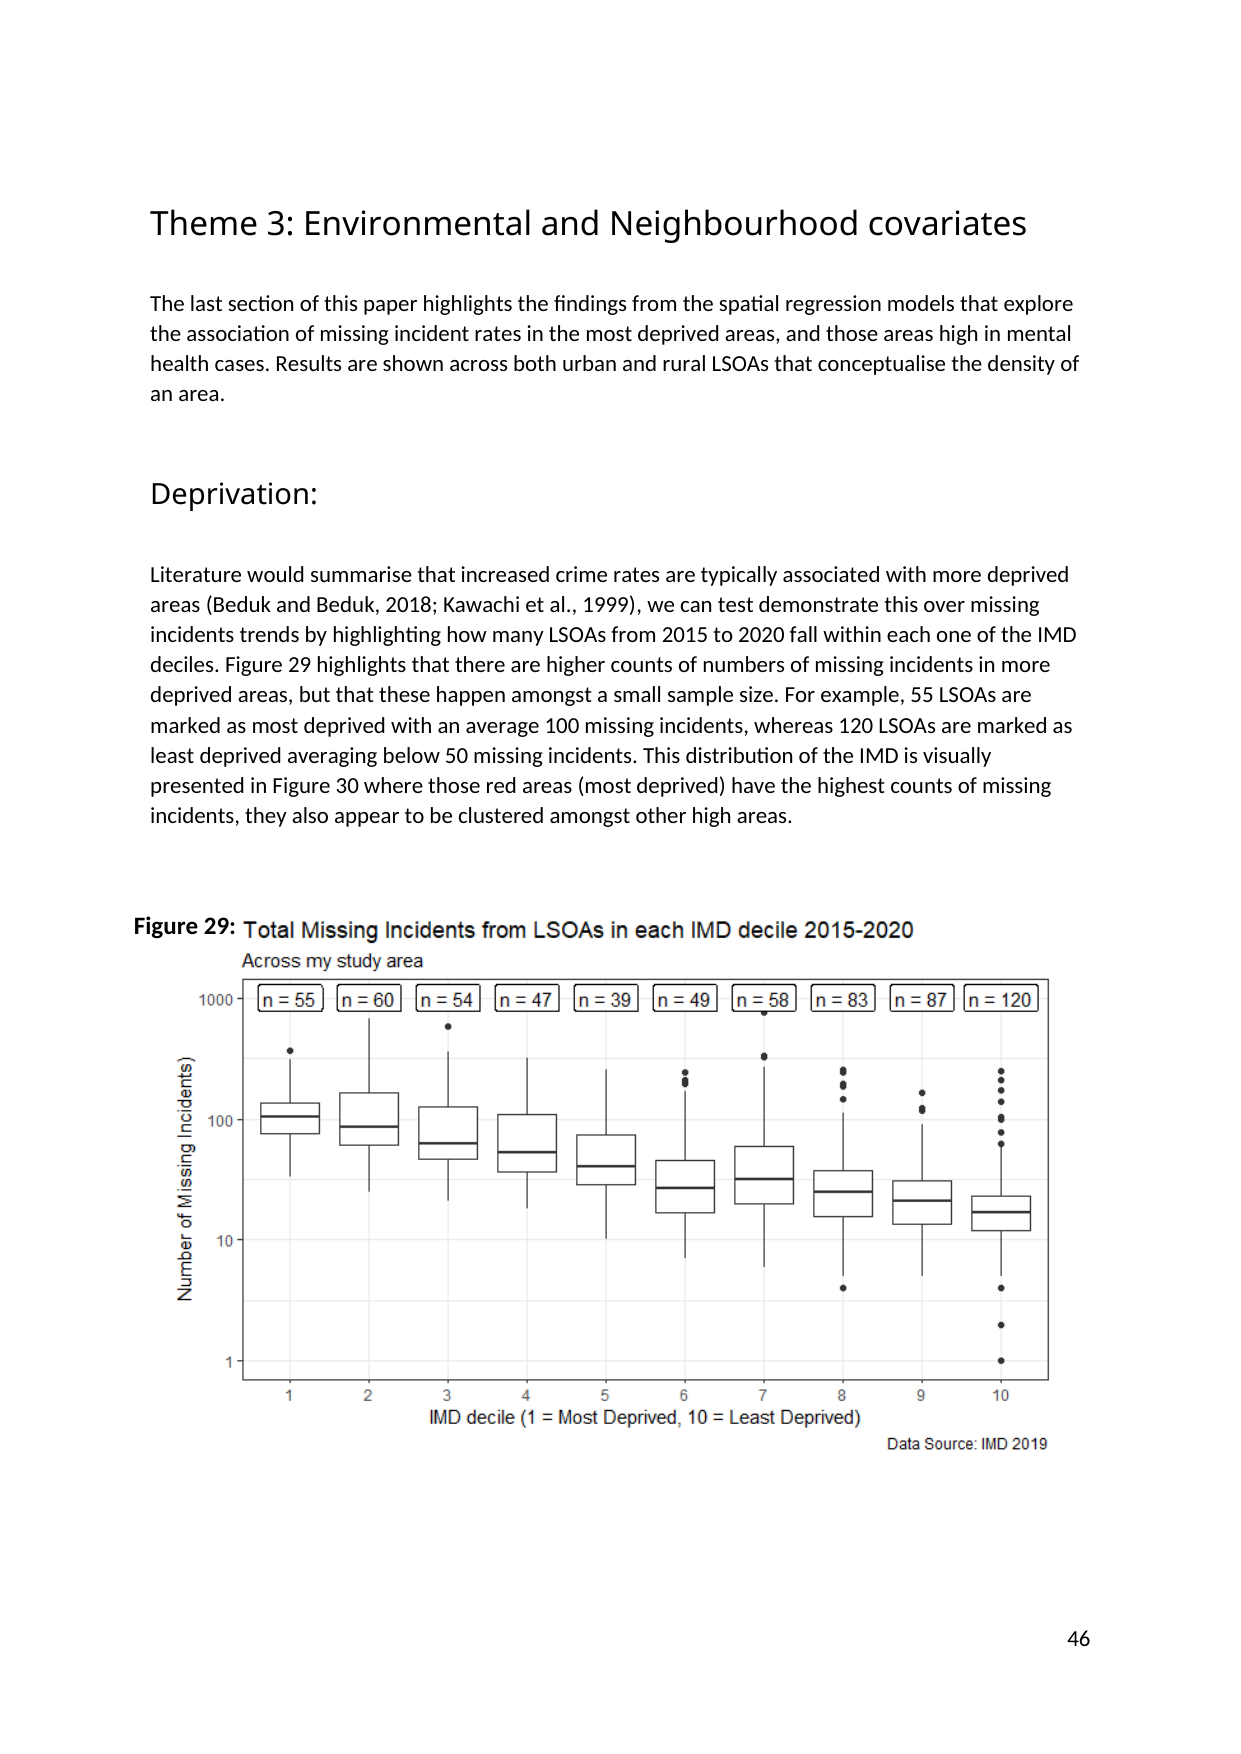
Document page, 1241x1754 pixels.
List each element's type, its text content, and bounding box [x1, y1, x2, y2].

subtitle Deprivation: [150, 473, 1090, 513]
picture [166, 910, 1058, 1461]
text Literature would summarise that increased crime rates are typically associated with more deprived areas (Beduk and Beduk, 2018; Kawachi et al., 1999), we can test demonstrate this over missing incidents trends by highlighting how many LSOAs from 2015 to 2020 fall within each one of the IMD deciles. Figure 29 highlights that there are higher counts of numbers of missing incidents in more deprived areas, but that these happen amongst a small sample size. For example, 55 LSOAs are marked as most deprived with an average 100 missing incidents, whereas 120 LSOAs are marked as least deprived averaging below 50 missing incidents. This distribution of the IMD is visually presented in Figure 30 where those red areas (most deprived) have the highest counts of missing incidents, they also appear to be clustered amongst other high areas. [150, 560, 1090, 829]
text The last section of this paper highlights the findings from the spatial regression models that explore the association of missing incident rates in the most deprived areas, and those areas high in mental health cases. Results are shown across both urban and rural LSOAs that conceptualise the density of an area. [150, 289, 1090, 407]
subtitle Theme 3: Environmental and Neighbourhood covariates [150, 199, 1090, 245]
